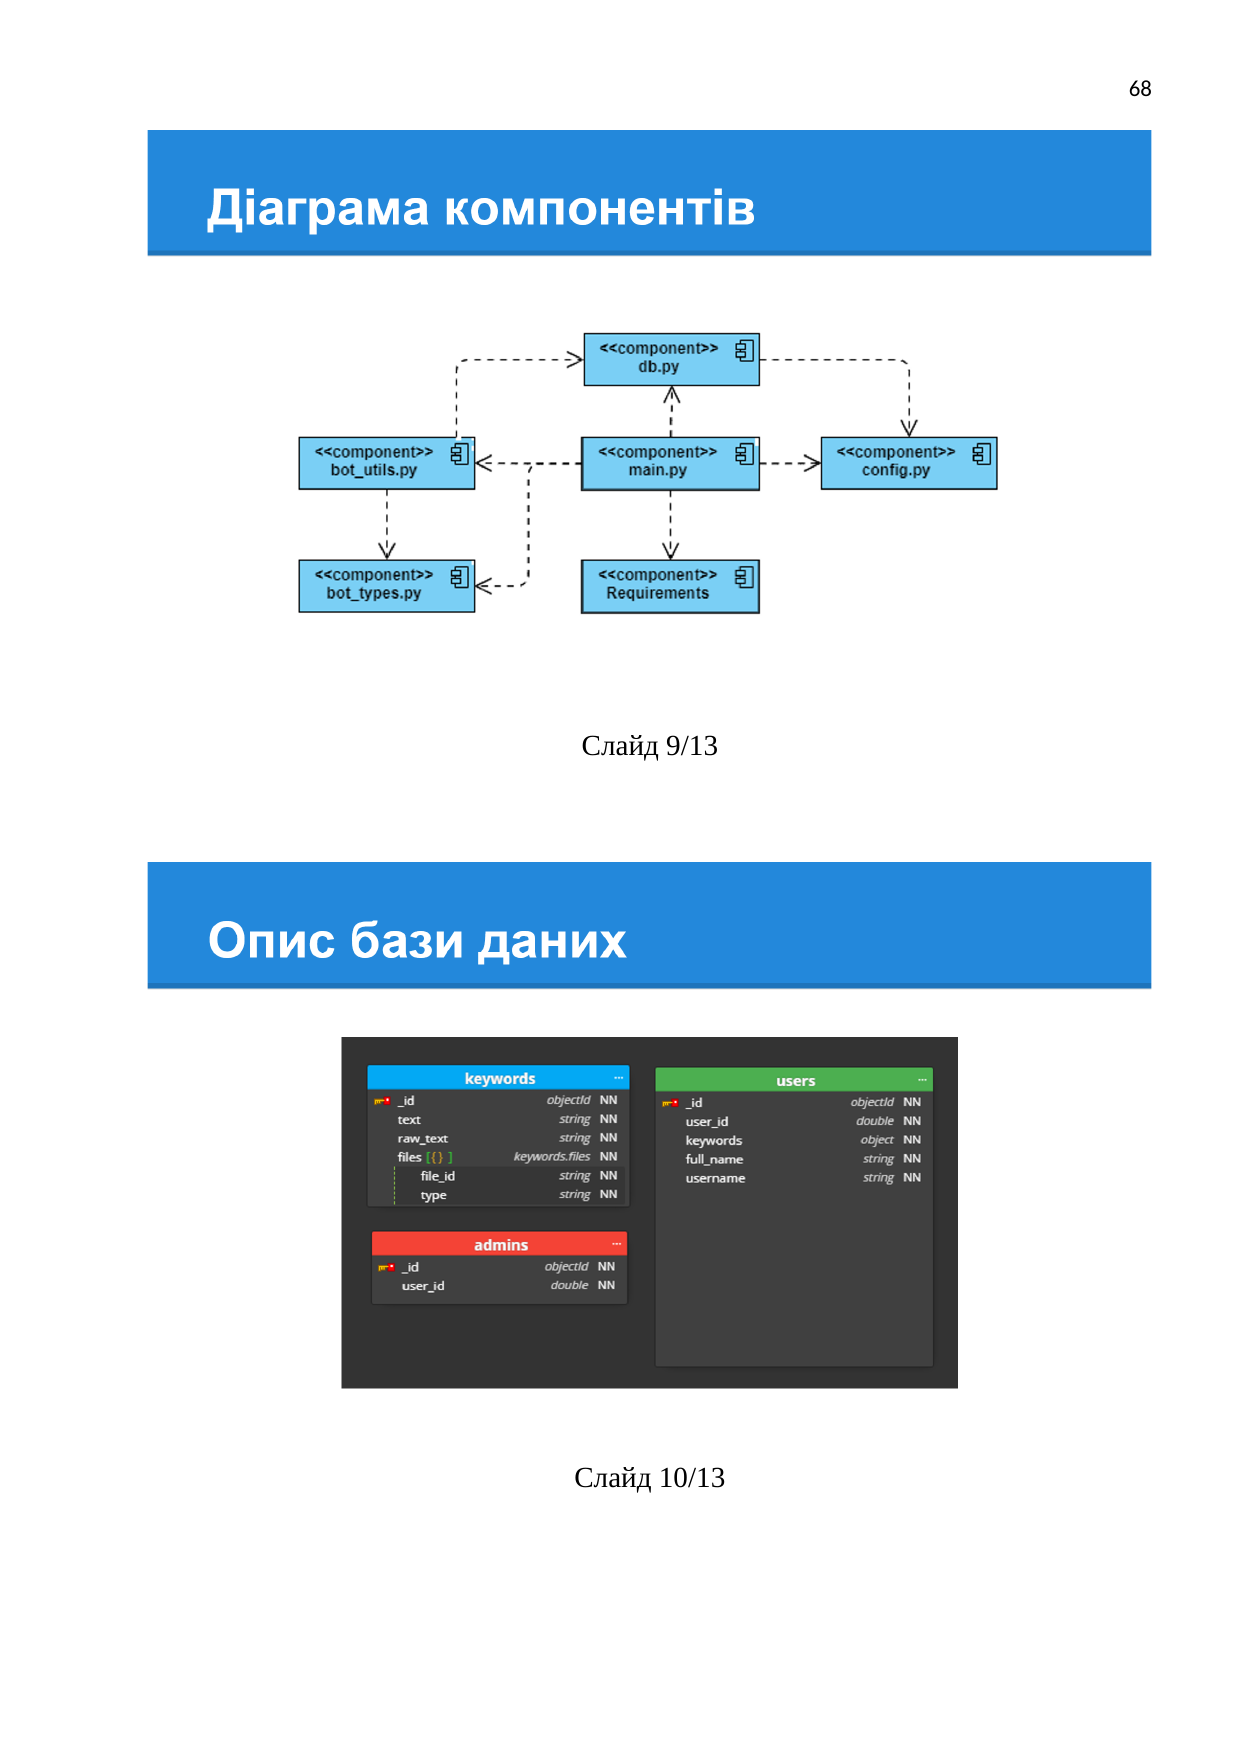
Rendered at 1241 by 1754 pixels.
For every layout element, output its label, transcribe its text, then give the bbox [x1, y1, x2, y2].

text Слайд 10/13 [148, 1461, 1152, 1494]
picture [147, 862, 1152, 1427]
text Слайд 9/13 [148, 695, 1152, 762]
picture [147, 130, 1152, 695]
